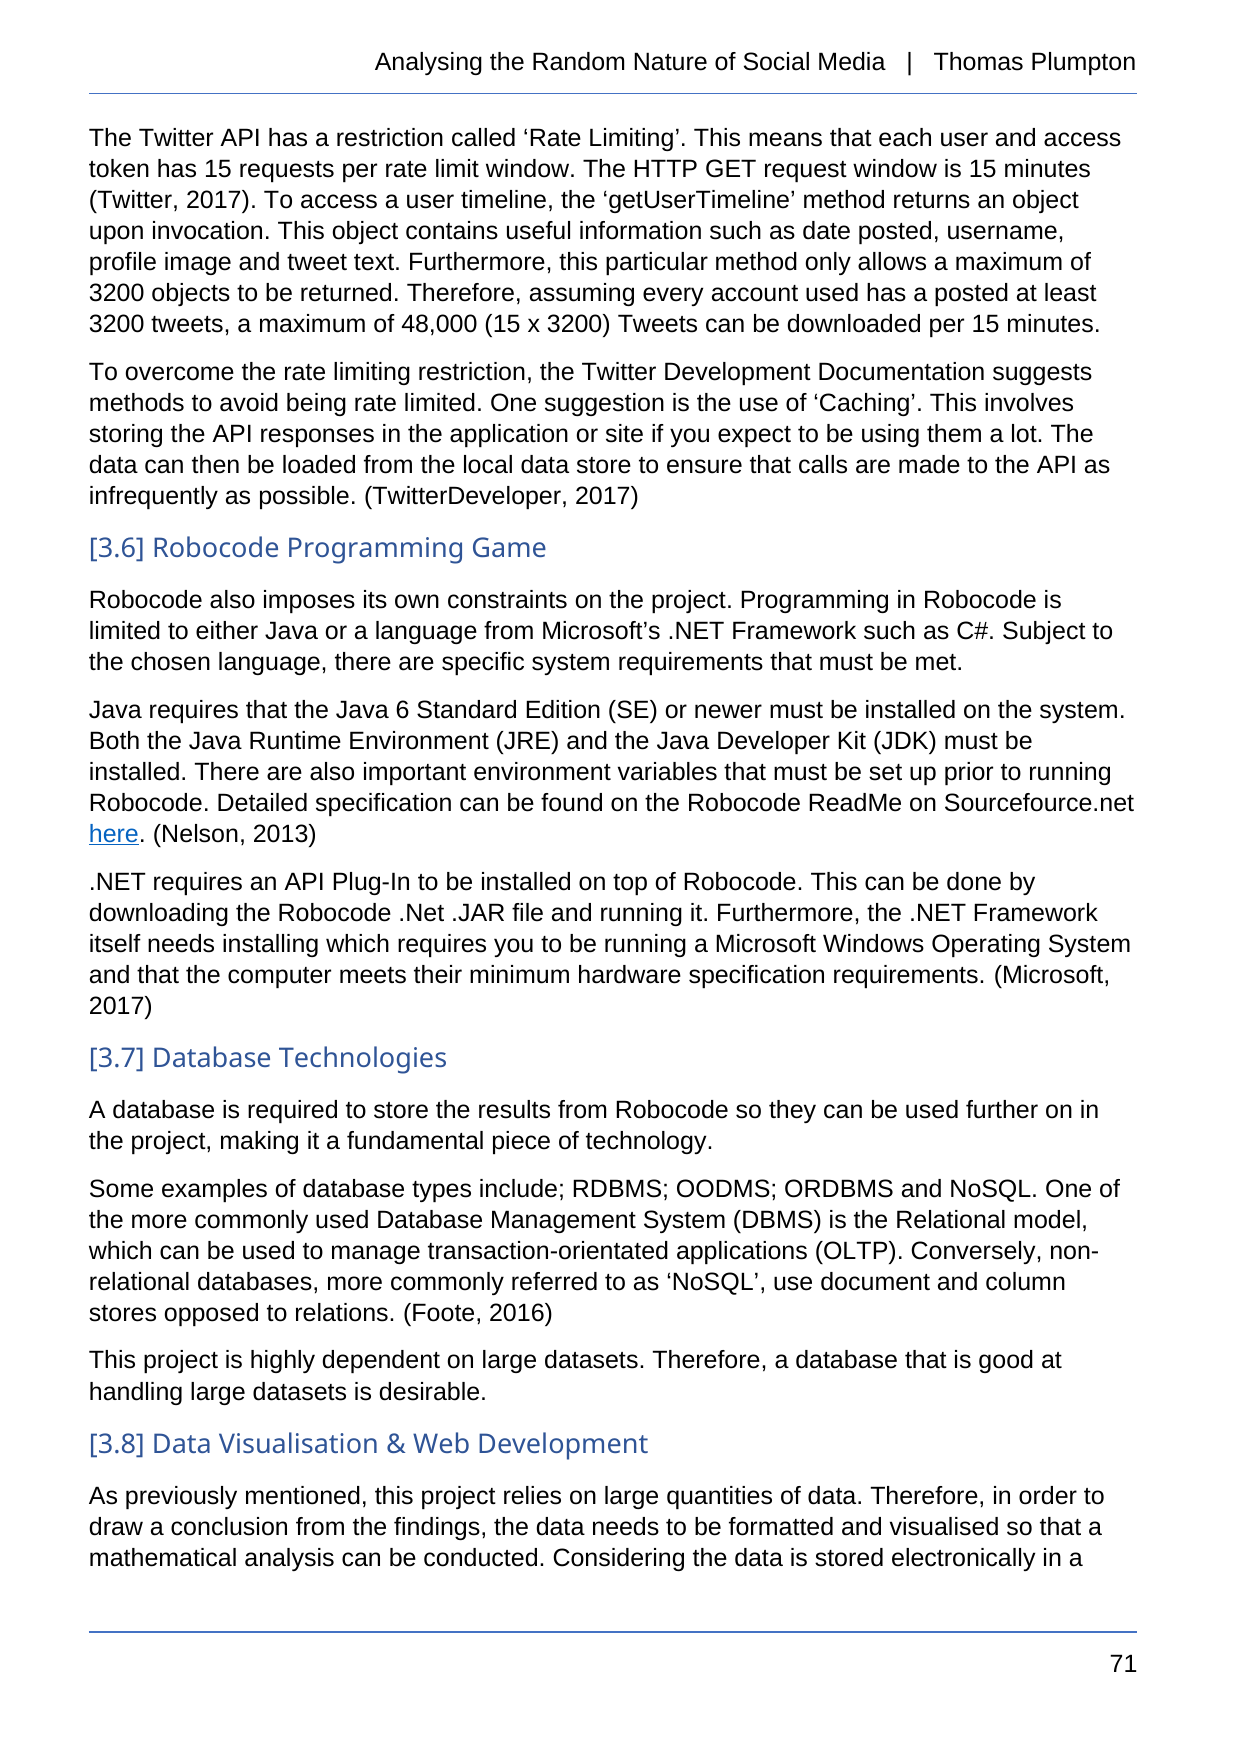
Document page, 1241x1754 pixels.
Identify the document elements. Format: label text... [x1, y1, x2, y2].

text Some examples of database types include; RDBMS; OODMS; ORDBMS and NoSQL. One of the more commonly used Database Management System (DBMS) is the Relational model, which can be used to manage transaction-orientated applications (OLTP). Conversely, non-relational databases, more commonly referred to as ‘NoSQL’, use document and column stores opposed to relations. [89, 1173, 1137, 1326]
text Robocode also imposes its own constraints on the project. Programming in Robocode is limited to either Java or a language from Microsoft’s .NET Framework such as C#. Subject to the chosen language, there are specific system requirements that must be met. [89, 585, 1137, 676]
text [89, 1481, 1137, 1571]
text The Twitter API has a restriction called ‘Rate Limiting’. This means that each user and access token has 15 requests per rate limit window. The HTTP GET request window is 15 minutes . To access a user timeline, the ‘getUserTimeline’ method returns an object upon invocation. This object contains useful information such as date posted, username, profile image and tweet text. Furthermore, this particular method only allows a maximum of 3200 objects to be returned. Therefore, assuming every account used has a posted at least 3200 tweets, a maximum of 48,000 (15 x 3200) Tweets can be downloaded per 15 minutes. [89, 122, 1137, 337]
text A database is required to store the results from Robocode so they can be used further on in the project, making it a fundamental piece of technology. [89, 1095, 1137, 1154]
text To overcome the rate limiting restriction, the Twitter Development Documentation suggests methods to avoid being rate limited. One suggestion is the use of ‘Caching’. This involves storing the API responses in the application or site if you expect to be using them a lot. The data can then be loaded from the local data store to ensure that calls are made to the API as infrequently as possible. [89, 356, 1137, 509]
text [3.8] Data Visualisation & Web Development [89, 1424, 1137, 1461]
text Java requires that the Java 6 Standard Edition (SE) or newer must be installed on the system. Both the Java Runtime Environment (JRE) and the Java Developer Kit (JDK) must be installed. There are also important environment variables that must be set up prior to running Robocode. Detailed specification can be found on the Robocode ReadMe on Sourcefource.net here. [89, 694, 1137, 847]
text [3.6] Robocode Programming Game [89, 528, 1137, 565]
text .NET requires an API Plug-In to be installed on top of Robocode. This can be done by downloading the Robocode .Net .JAR file and running it. Furthermore, the .NET Framework itself needs installing which requires you to be running a Microsoft Windows Operating System and that the computer meets their minimum hardware specification requirements. [89, 866, 1137, 1019]
text [3.7] Database Technologies [89, 1038, 1137, 1075]
text This project is highly dependent on large datasets. Therefore, a database that is good at handling large datasets is desirable. [89, 1345, 1137, 1405]
